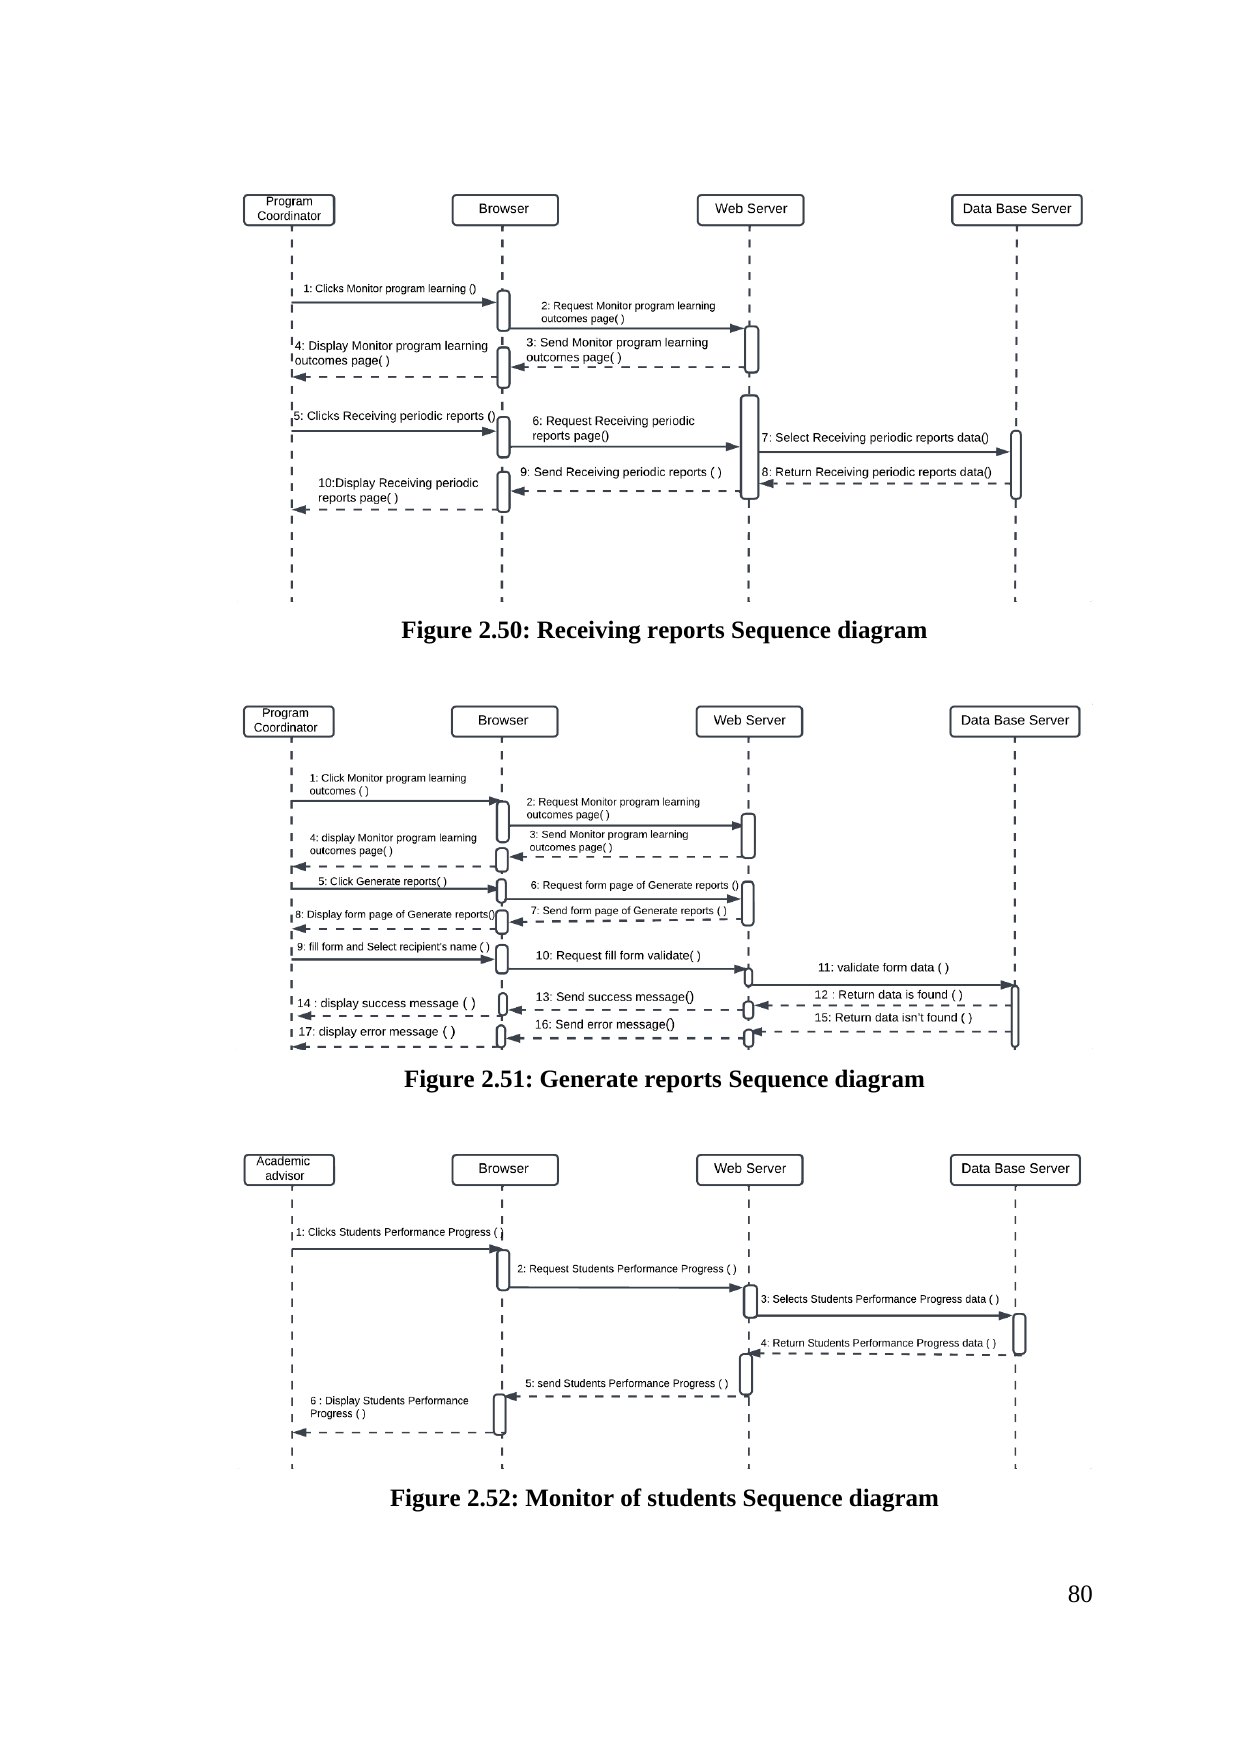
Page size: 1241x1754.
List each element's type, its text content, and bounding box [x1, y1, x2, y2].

picture [236, 1150, 1093, 1469]
picture [236, 701, 1093, 1050]
picture [236, 190, 1093, 602]
